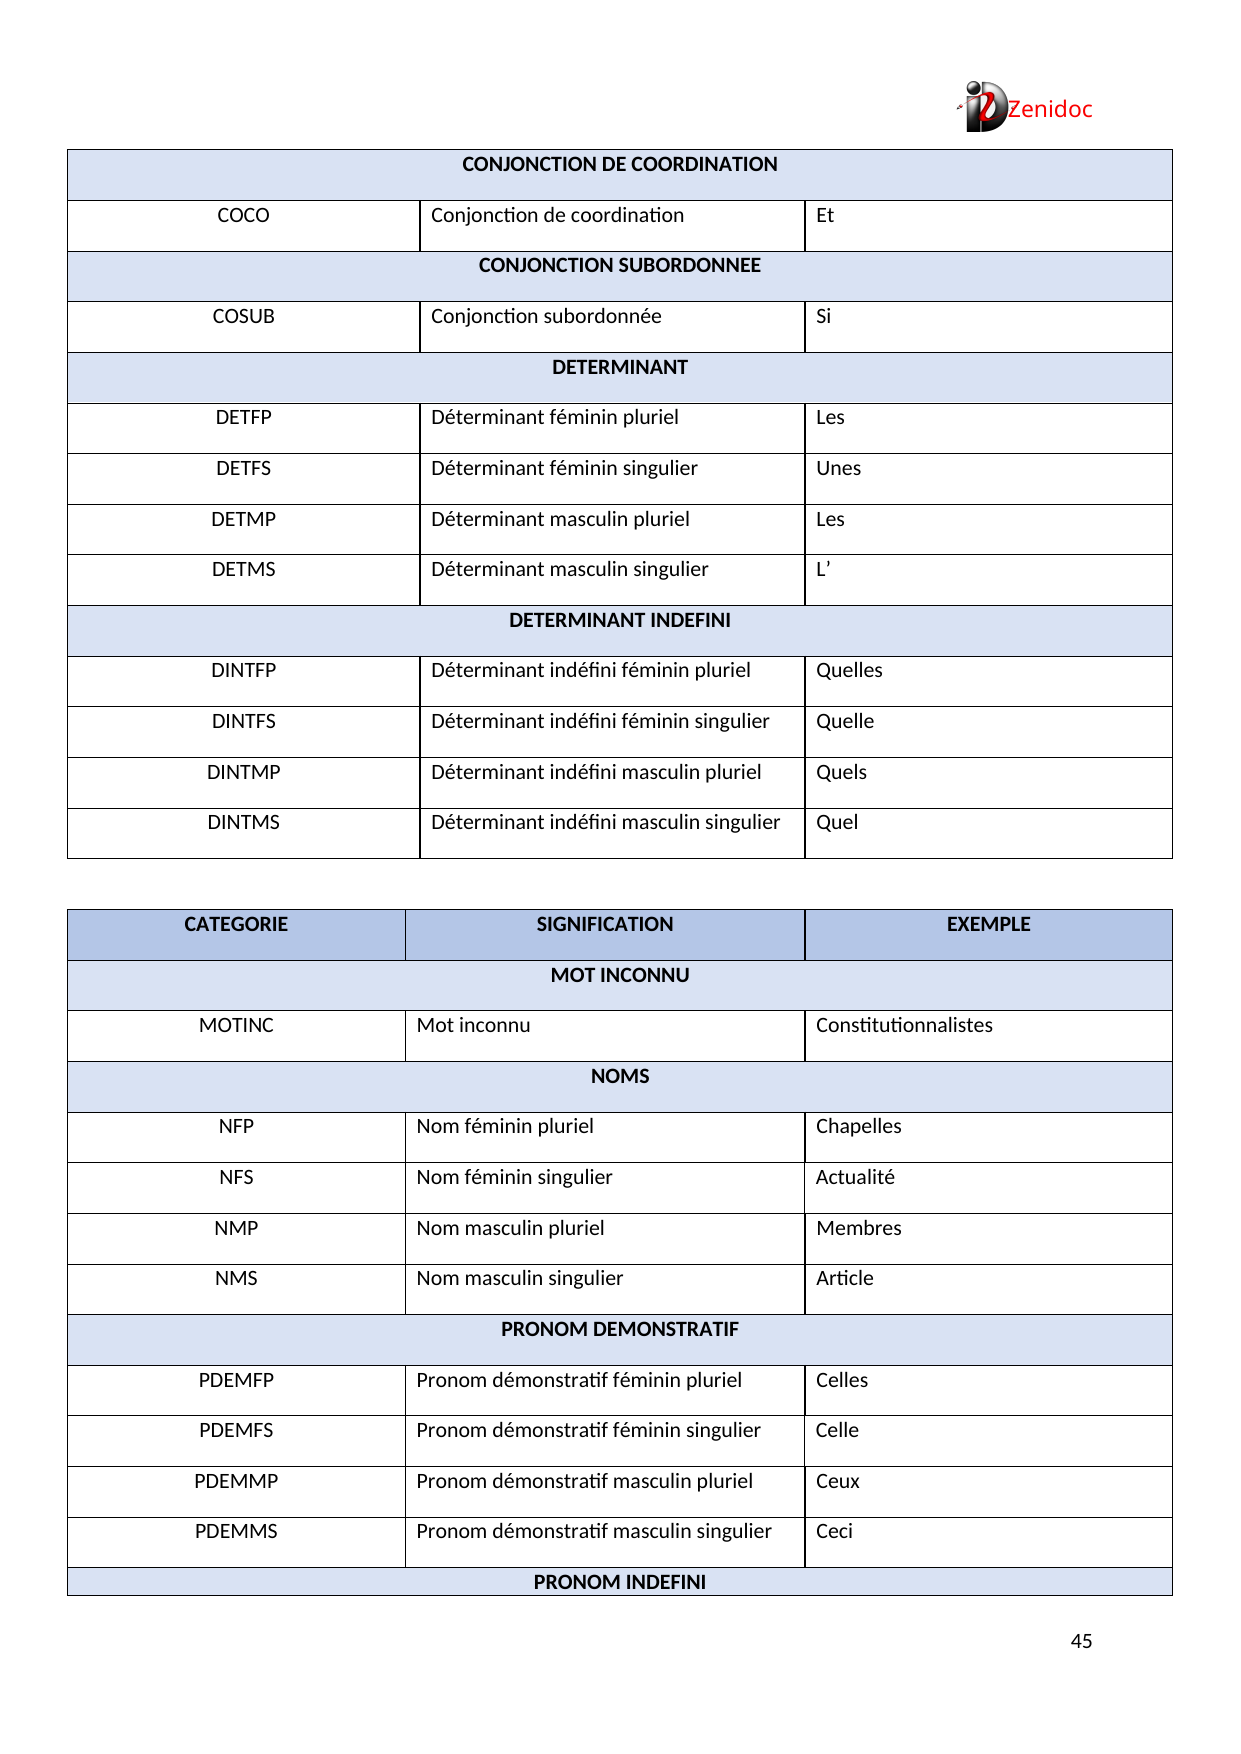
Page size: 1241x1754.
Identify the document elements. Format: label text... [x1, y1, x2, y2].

table_cell NMP [68, 1214, 405, 1263]
table_cell CONJONCTION SUBORDONNEE [68, 252, 1172, 301]
table_cell Quel [806, 809, 1172, 858]
picture [956, 81, 1018, 132]
table_cell Déterminant indéfini masculin singulier [421, 809, 804, 858]
table_cell Nom masculin singulier [406, 1265, 804, 1314]
table_cell PRONOM DEMONSTRATIF [68, 1315, 1172, 1365]
table_cell Unes [806, 454, 1172, 504]
table_cell Conjonction subordonnée [421, 302, 804, 352]
table_cell DETFS [68, 454, 419, 504]
table_cell Déterminant féminin pluriel [421, 404, 804, 453]
table_cell Les [806, 505, 1172, 554]
table_cell Déterminant masculin singulier [421, 555, 804, 605]
table_cell DINTMP [68, 758, 419, 807]
table_cell Membres [806, 1214, 1172, 1263]
table_cell NFS [68, 1163, 405, 1213]
table_cell Nom féminin singulier [406, 1163, 804, 1213]
table_cell Quels [806, 758, 1172, 807]
table_cell PDEMMS [68, 1518, 405, 1567]
table_cell COCO [68, 201, 419, 251]
table_cell Conjonction de coordination [421, 201, 804, 251]
table_cell Actualité [805, 1163, 1172, 1213]
table_cell NOMS [68, 1062, 1172, 1112]
table_cell Mot inconnu [406, 1011, 804, 1061]
table_cell MOT INCONNU [68, 961, 1172, 1010]
table_cell Pronom démonstratif féminin singulier [406, 1416, 804, 1466]
table_cell DINTFP [68, 657, 419, 706]
table_cell Article [806, 1265, 1172, 1314]
table_cell PDEMFS [68, 1416, 405, 1466]
table_cell COSUB [68, 302, 419, 352]
table_cell Si [806, 302, 1172, 352]
table_cell PRONOM INDEFINI [68, 1568, 1172, 1595]
table_cell Pronom démonstratif masculin pluriel [406, 1467, 804, 1517]
table_cell DINTMS [68, 809, 419, 858]
table_cell NFP [68, 1113, 405, 1162]
table_cell DETERMINANT [68, 353, 1172, 402]
table_header EXEMPLE [806, 910, 1172, 960]
table_cell Ceux [806, 1467, 1172, 1517]
table_cell Les [806, 404, 1172, 453]
table_cell Déterminant indéfini féminin pluriel [421, 657, 804, 706]
table_cell Déterminant indéfini masculin pluriel [421, 758, 804, 807]
table_cell CONJONCTION DE COORDINATION [68, 150, 1172, 200]
table_cell DETMS [68, 555, 419, 605]
table_cell Ceci [806, 1518, 1172, 1567]
table_cell Nom féminin pluriel [406, 1113, 804, 1162]
table_cell NMS [68, 1265, 405, 1314]
table_cell Chapelles [806, 1113, 1172, 1162]
table_header CATEGORIE [68, 910, 405, 960]
table_cell Déterminant indéfini féminin singulier [421, 707, 804, 757]
table_cell Pronom démonstratif masculin singulier [406, 1518, 804, 1567]
table_cell DETERMINANT INDEFINI [68, 606, 1172, 656]
table_cell Quelle [806, 707, 1172, 757]
table_cell Celles [806, 1366, 1172, 1415]
table_cell Celle [805, 1416, 1172, 1466]
table_cell MOTINC [68, 1011, 405, 1061]
table_cell Et [806, 201, 1172, 251]
table_header SIGNIFICATION [406, 910, 804, 960]
table_cell Déterminant masculin pluriel [421, 505, 804, 554]
table_cell DINTFS [68, 707, 419, 757]
table_cell DETMP [68, 505, 419, 554]
picture [1011, 104, 1018, 115]
table_cell Quelles [806, 657, 1172, 706]
table_cell Nom masculin pluriel [406, 1214, 804, 1263]
table_cell PDEMFP [68, 1366, 405, 1415]
table_cell Constitutionnalistes [806, 1011, 1172, 1061]
table_cell Pronom démonstratif féminin pluriel [406, 1366, 804, 1415]
table_cell PDEMMP [68, 1467, 405, 1517]
table_cell L’ [806, 555, 1172, 605]
table_cell DETFP [68, 404, 419, 453]
table_cell Déterminant féminin singulier [421, 454, 804, 504]
